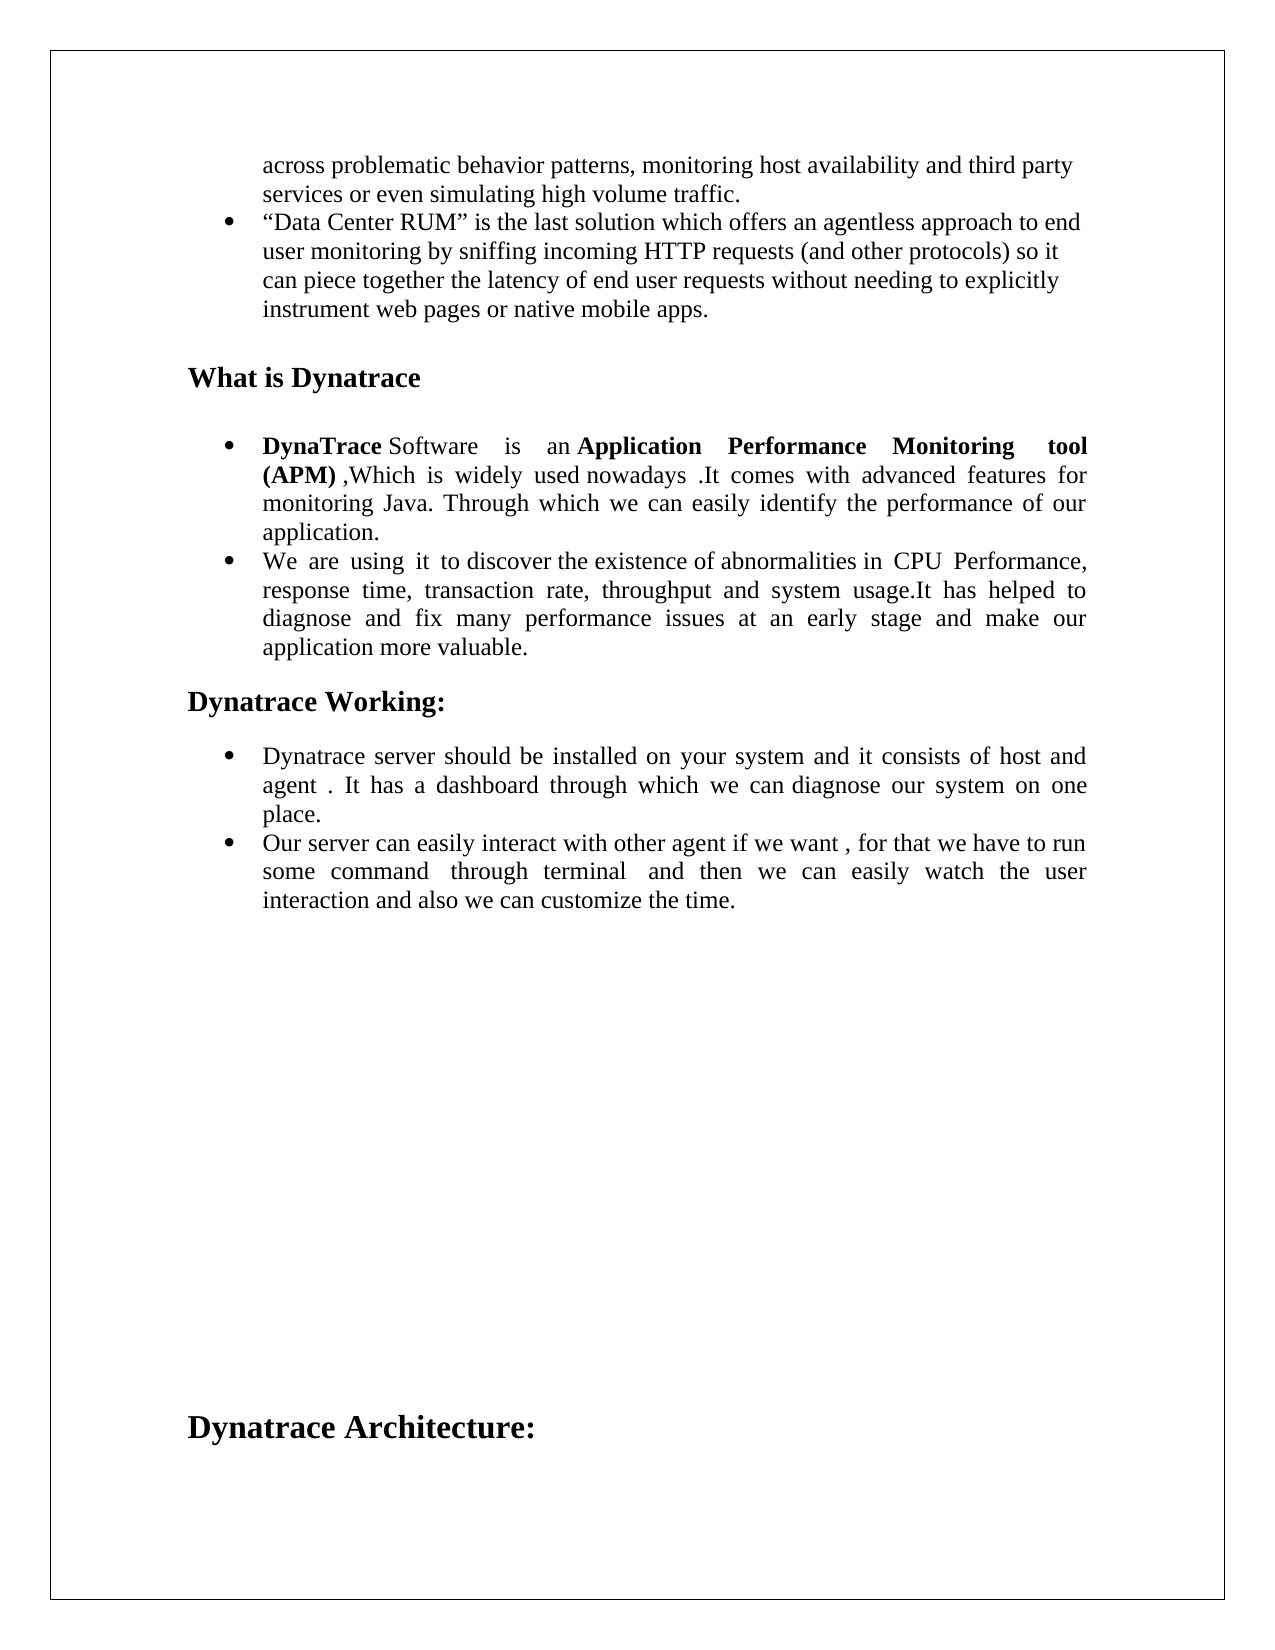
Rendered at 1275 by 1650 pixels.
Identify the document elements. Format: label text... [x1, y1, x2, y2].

list DynaTrace Software is an Application Performance Monitoring tool (APM) ,Which is widely used nowadays .It comes with advanced features for monitoring Java. Through which we can easily identify the performance of our application. [225, 431, 1087, 546]
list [225, 150, 1087, 207]
text Dynatrace Working: [187, 684, 1087, 718]
text What is Dynatrace [187, 360, 1087, 393]
text Dynatrace Architecture: [187, 1407, 1087, 1445]
list Our server can easily interact with other agent if we want , for that we have to run some command through terminal and then we can easily watch the user interaction and also we can customize the time. [225, 828, 1087, 914]
list “Data Center RUM” is the last solution which offers an agentless approach to end user monitoring by sniffing incoming HTTP requests (and other protocols) so it can piece together the latency of end user requests without needing to explicitly instrument web pages or native mobile apps. [225, 207, 1087, 322]
list Dynatrace server should be installed on your system and it consists of host and agent . It has a dashboard through which we can diagnose our system on one place. [225, 741, 1087, 828]
list We are using it to discover the existence of abnormalities in CPU Performance, response time, transaction rate, throughput and system usage.It has helped to diagnose and fix many performance issues at an early stage and make our application more valuable. [225, 546, 1087, 661]
